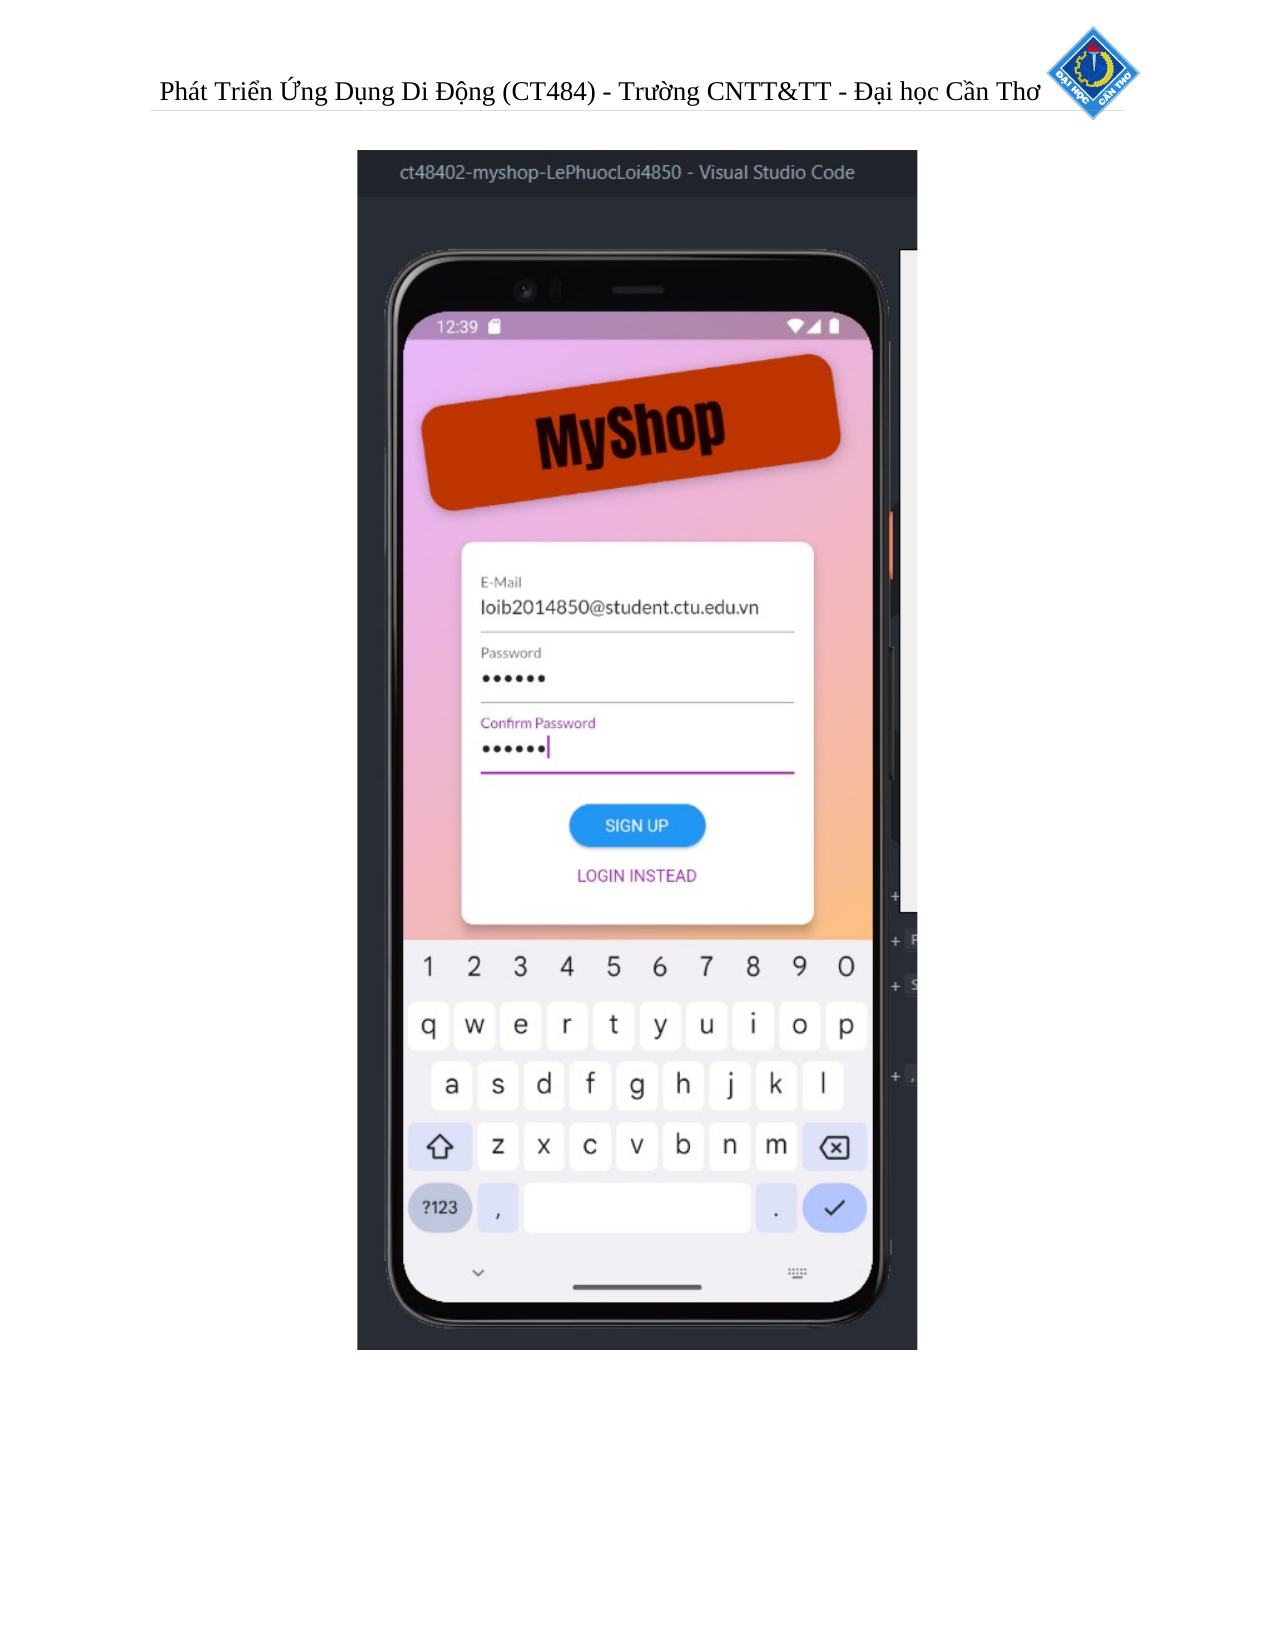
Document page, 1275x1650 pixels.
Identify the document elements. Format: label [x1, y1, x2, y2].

picture [1045, 25, 1141, 121]
picture [357, 150, 918, 1350]
